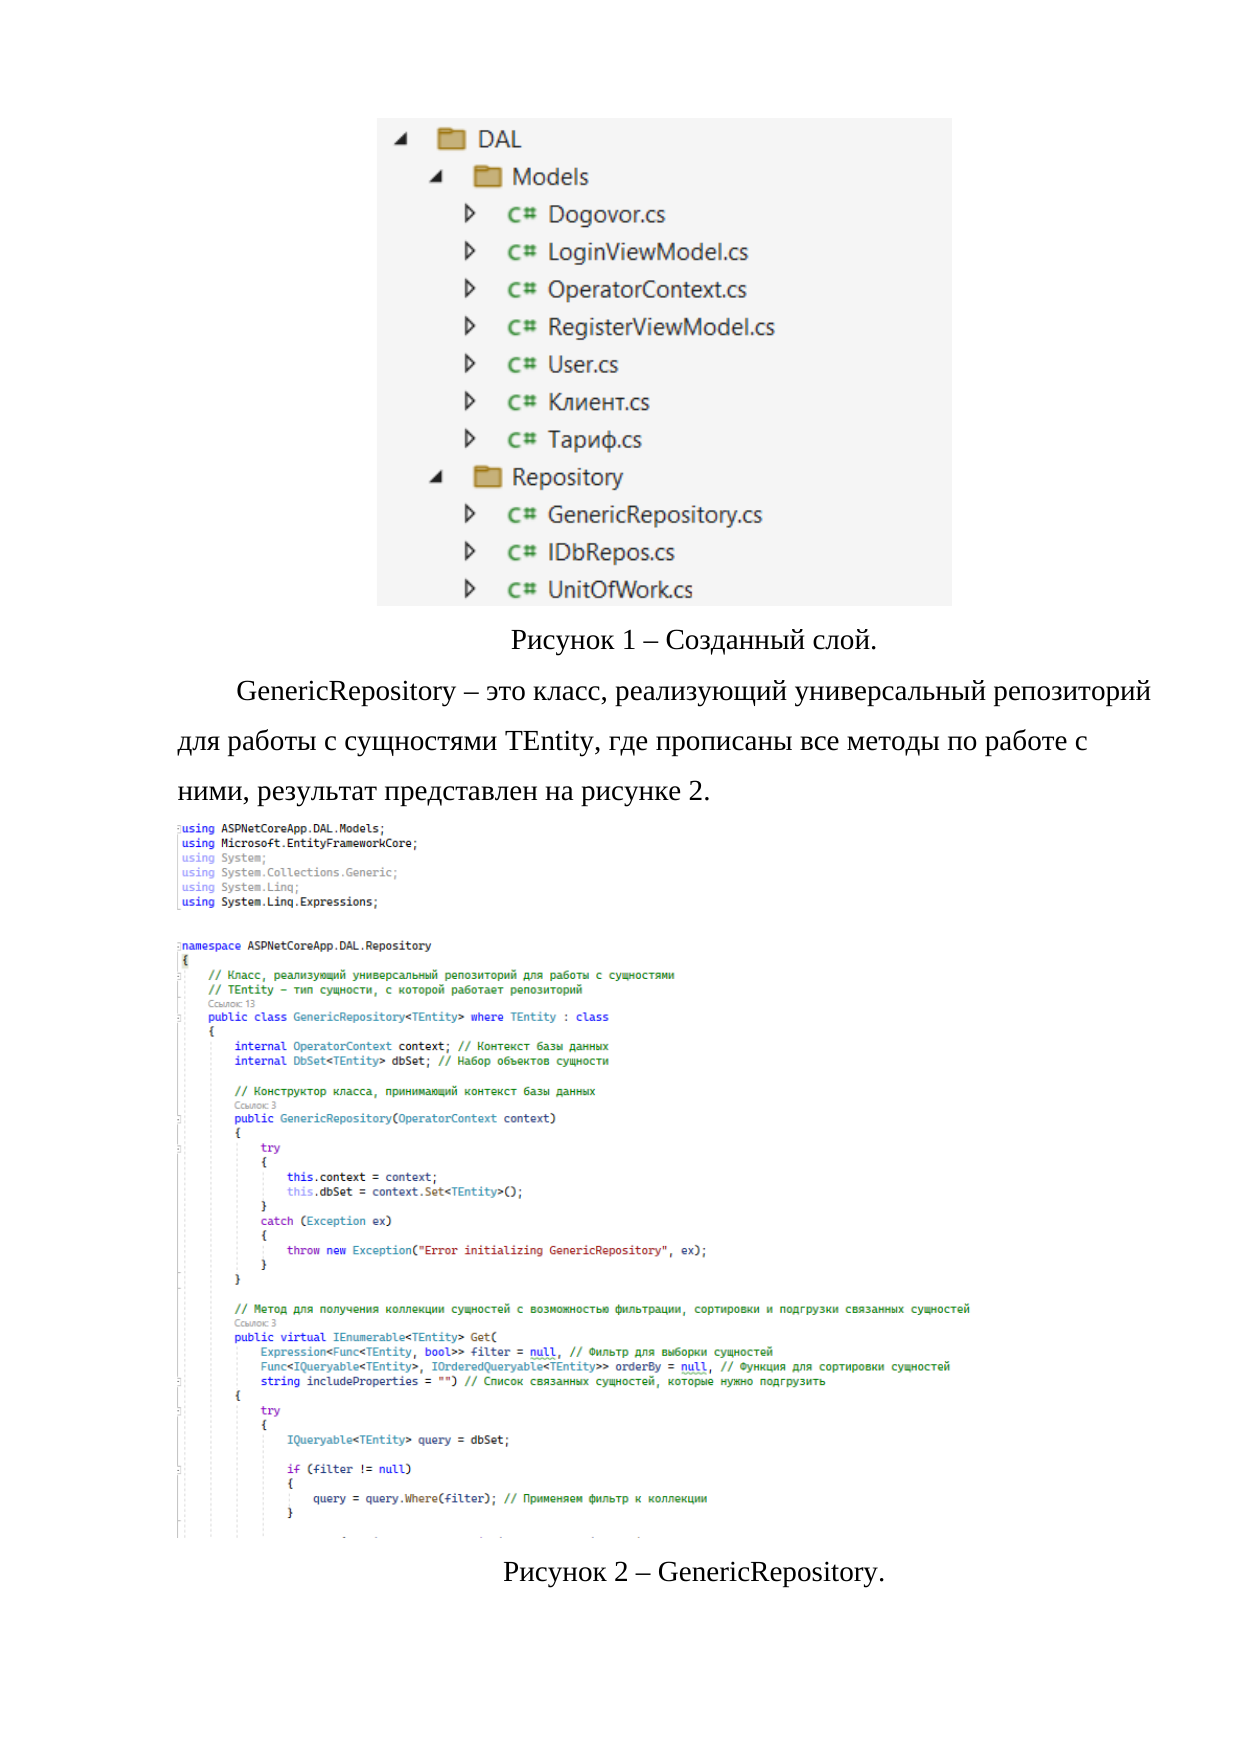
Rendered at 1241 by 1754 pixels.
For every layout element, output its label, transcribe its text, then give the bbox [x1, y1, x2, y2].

text Рисунок 1 – Созданный слой. [177, 622, 1152, 656]
picture [177, 823, 1152, 1538]
text GenericRepository – это класс, реализующий универсальный репозиторий для работы с сущностями TEntity, где прописаны все методы по работе с ними, результат представлен на рисунке 2. [177, 673, 1152, 823]
text Рисунок 2 – GenericRepository. [177, 1554, 1152, 1587]
picture [376, 118, 952, 606]
